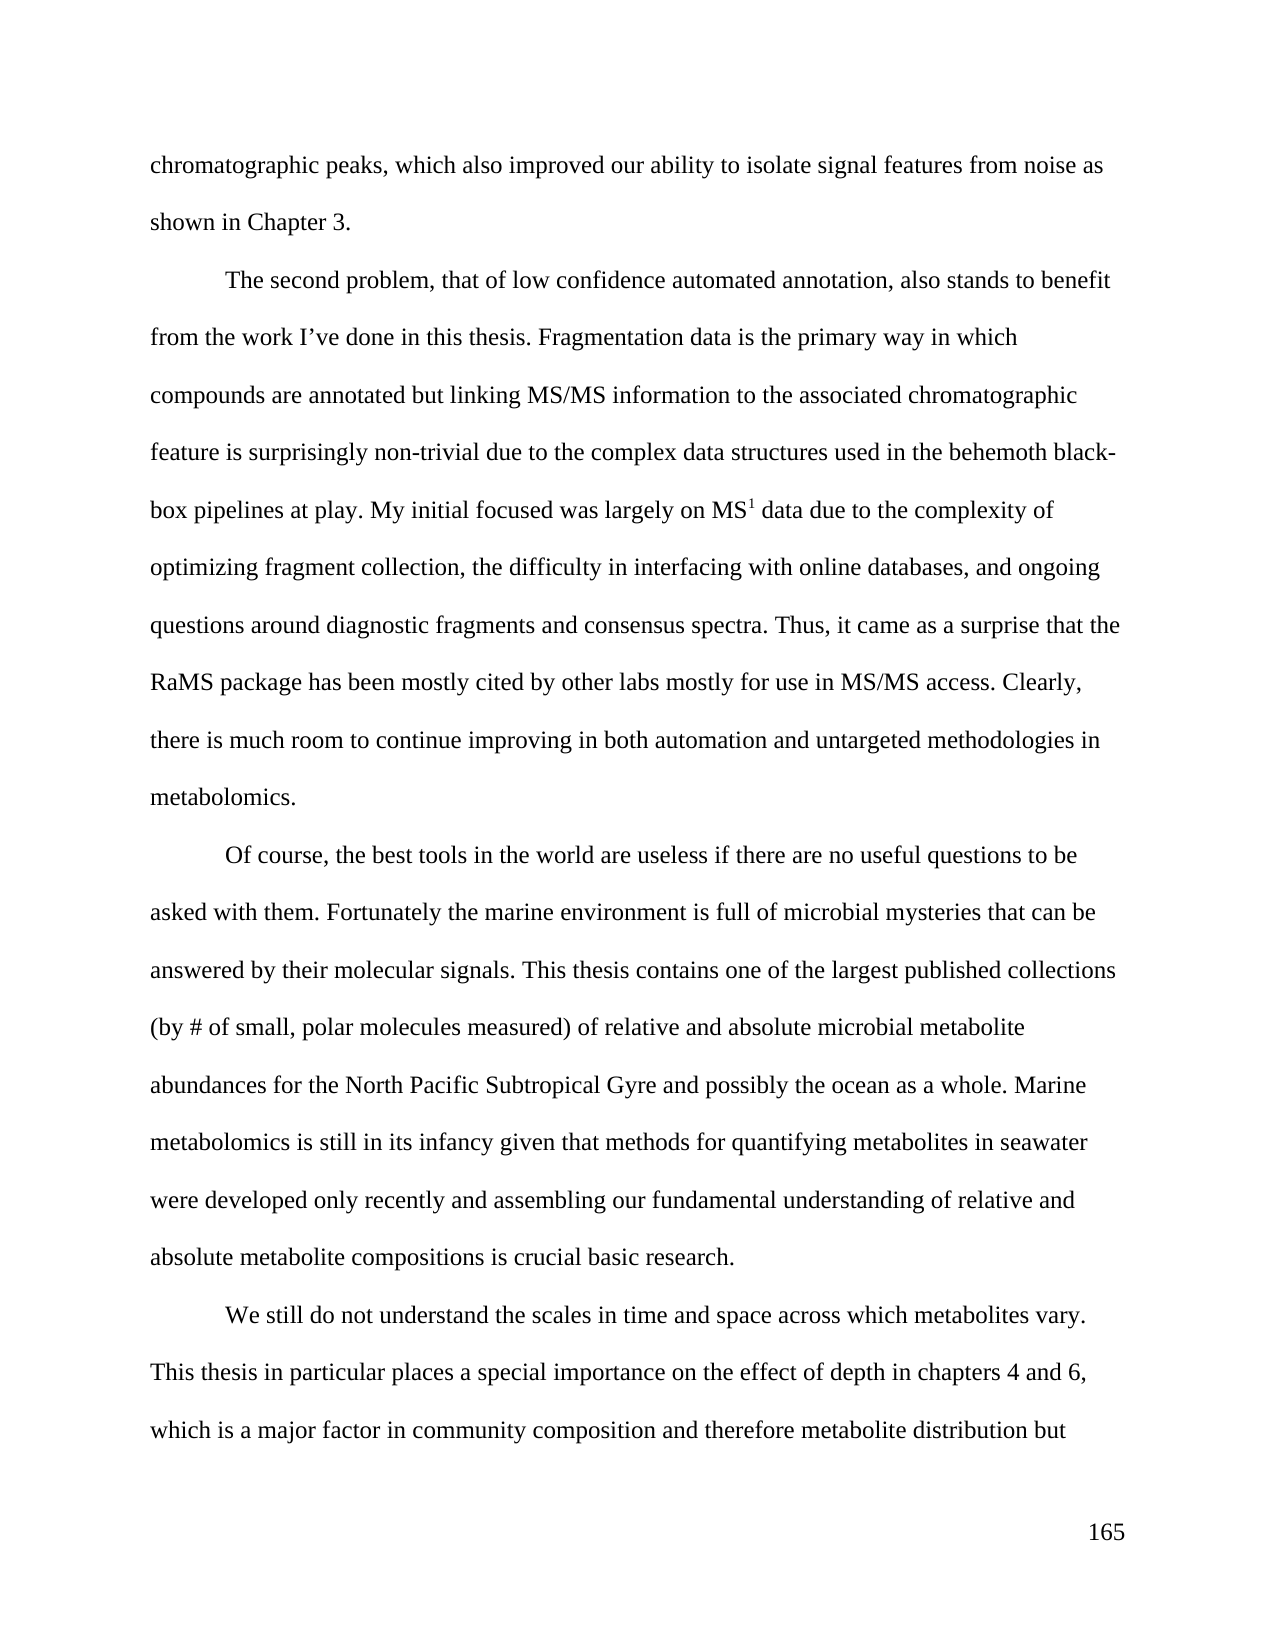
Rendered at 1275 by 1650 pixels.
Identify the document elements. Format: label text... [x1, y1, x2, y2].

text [150, 150, 1125, 236]
text Of course, the best tools in the world are useless if there are no useful questions to be asked with them. Fortunately the marine environment is full of microbial mysteries that can be answered by their molecular signals. This thesis contains one of the largest published collections (by # of small, polar molecules measured) of relative and absolute microbial metabolite abundances for the North Pacific Subtropical Gyre and possibly the ocean as a whole. Marine metabolomics is still in its infancy given that methods for quantifying metabolites in seawater were developed only recently and assembling our fundamental understanding of relative and absolute metabolite compositions is crucial basic research. [150, 840, 1125, 1271]
text The second problem, that of low confidence automated annotation, also stands to benefit from the work I’ve done in this thesis. Fragmentation data is the primary way in which compounds are annotated but linking MS/MS information to the associated chromatographic feature is surprisingly non-trivial due to the complex data structures used in the behemoth black-box pipelines at play. My initial focused was largely on MS1 data due to the complexity of optimizing fragment collection, the difficulty in interfacing with online databases, and ongoing questions around diagnostic fragments and consensus spectra. Thus, it came as a surprise that the RaMS package has been mostly cited by other labs mostly for use in MS/MS access. Clearly, there is much room to continue improving in both automation and untargeted methodologies in metabolomics. [150, 265, 1125, 811]
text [150, 1300, 1125, 1444]
